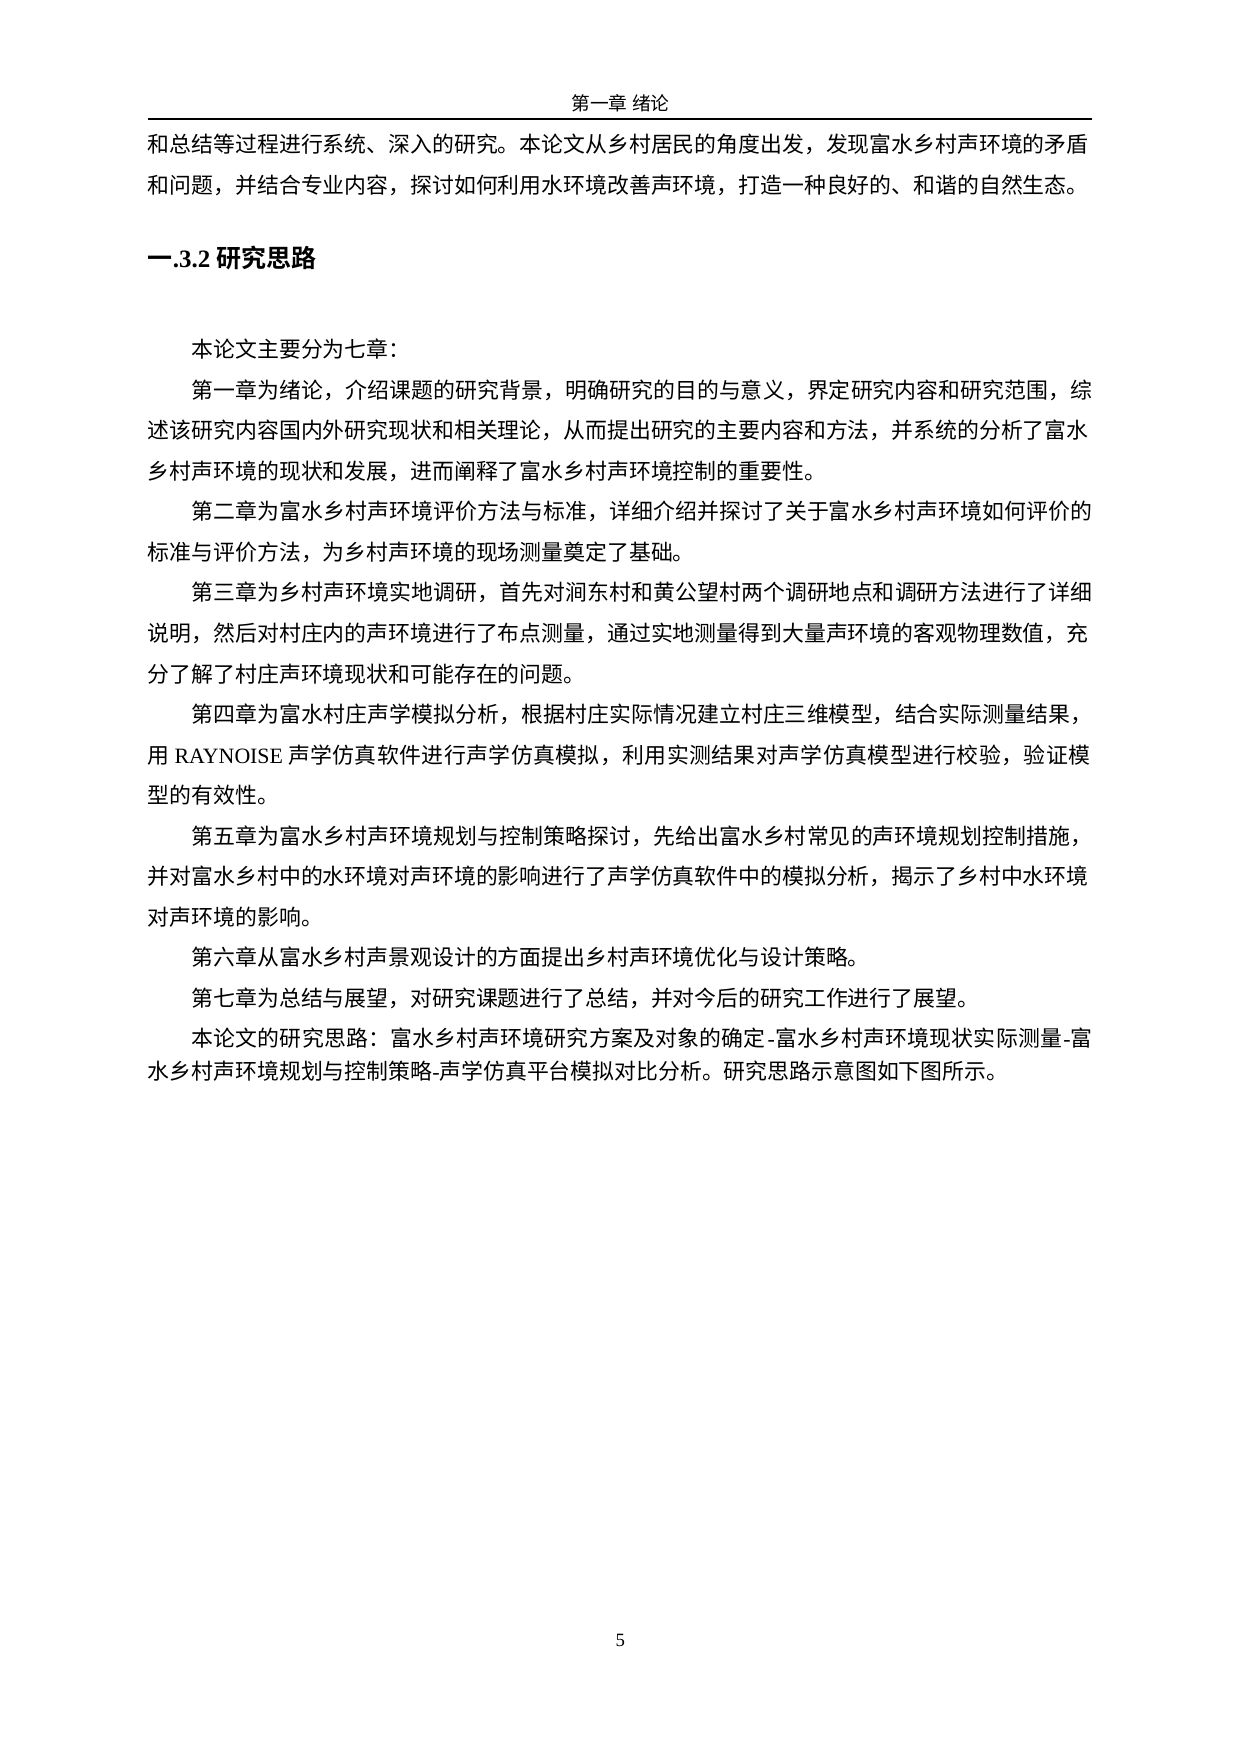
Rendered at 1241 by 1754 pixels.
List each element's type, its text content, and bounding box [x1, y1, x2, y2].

text 本论文的研究思路：富水乡村声环境研究方案及对象的确定-富水乡村声环境现状实际测量-富水乡村声环境规划与控制策略-声学仿真平台模拟对比分析。研究思路示意图如下图所示。 [148, 1021, 1092, 1086]
text 第五章为富水乡村声环境规划与控制策略探讨，先给出富水乡村常见的声环境规划控制措施，并对富水乡村中的水环境对声环境的影响进行了声学仿真软件中的模拟分析，揭示了乡村中水环境对声环境的影响。 [148, 818, 1092, 932]
text 第一章为绪论，介绍课题的研究背景，明确研究的目的与意义，界定研究内容和研究范围，综述该研究内容国内外研究现状和相关理论，从而提出研究的主要内容和方法，并系统的分析了富水乡村声环境的现状和发展，进而阐释了富水乡村声环境控制的重要性。 [148, 372, 1092, 486]
text 第二章为富水乡村声环境评价方法与标准，详细介绍并探讨了关于富水乡村声环境如何评价的标准与评价方法，为乡村声环境的现场测量奠定了基础。 [148, 494, 1092, 567]
text 本论文主要分为七章： [148, 332, 1092, 364]
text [148, 127, 1092, 200]
text 第四章为富水村庄声学模拟分析，根据村庄实际情况建立村庄三维模型，结合实际测量结果，用RAYNOISE声学仿真软件进行声学仿真模拟，利用实测结果对声学仿真模型进行校验，验证模型的有效性。 [148, 697, 1092, 810]
text 研究思路 [148, 224, 1092, 289]
text 第六章从富水乡村声景观设计的方面提出乡村声环境优化与设计策略。 [148, 940, 1092, 972]
text 第七章为总结与展望，对研究课题进行了总结，并对今后的研究工作进行了展望。 [148, 980, 1092, 1013]
text 第三章为乡村声环境实地调研，首先对涧东村和黄公望村两个调研地点和调研方法进行了详细说明，然后对村庄内的声环境进行了布点测量，通过实地测量得到大量声环境的客观物理数值，充分了解了村庄声环境现状和可能存在的问题。 [148, 575, 1092, 689]
